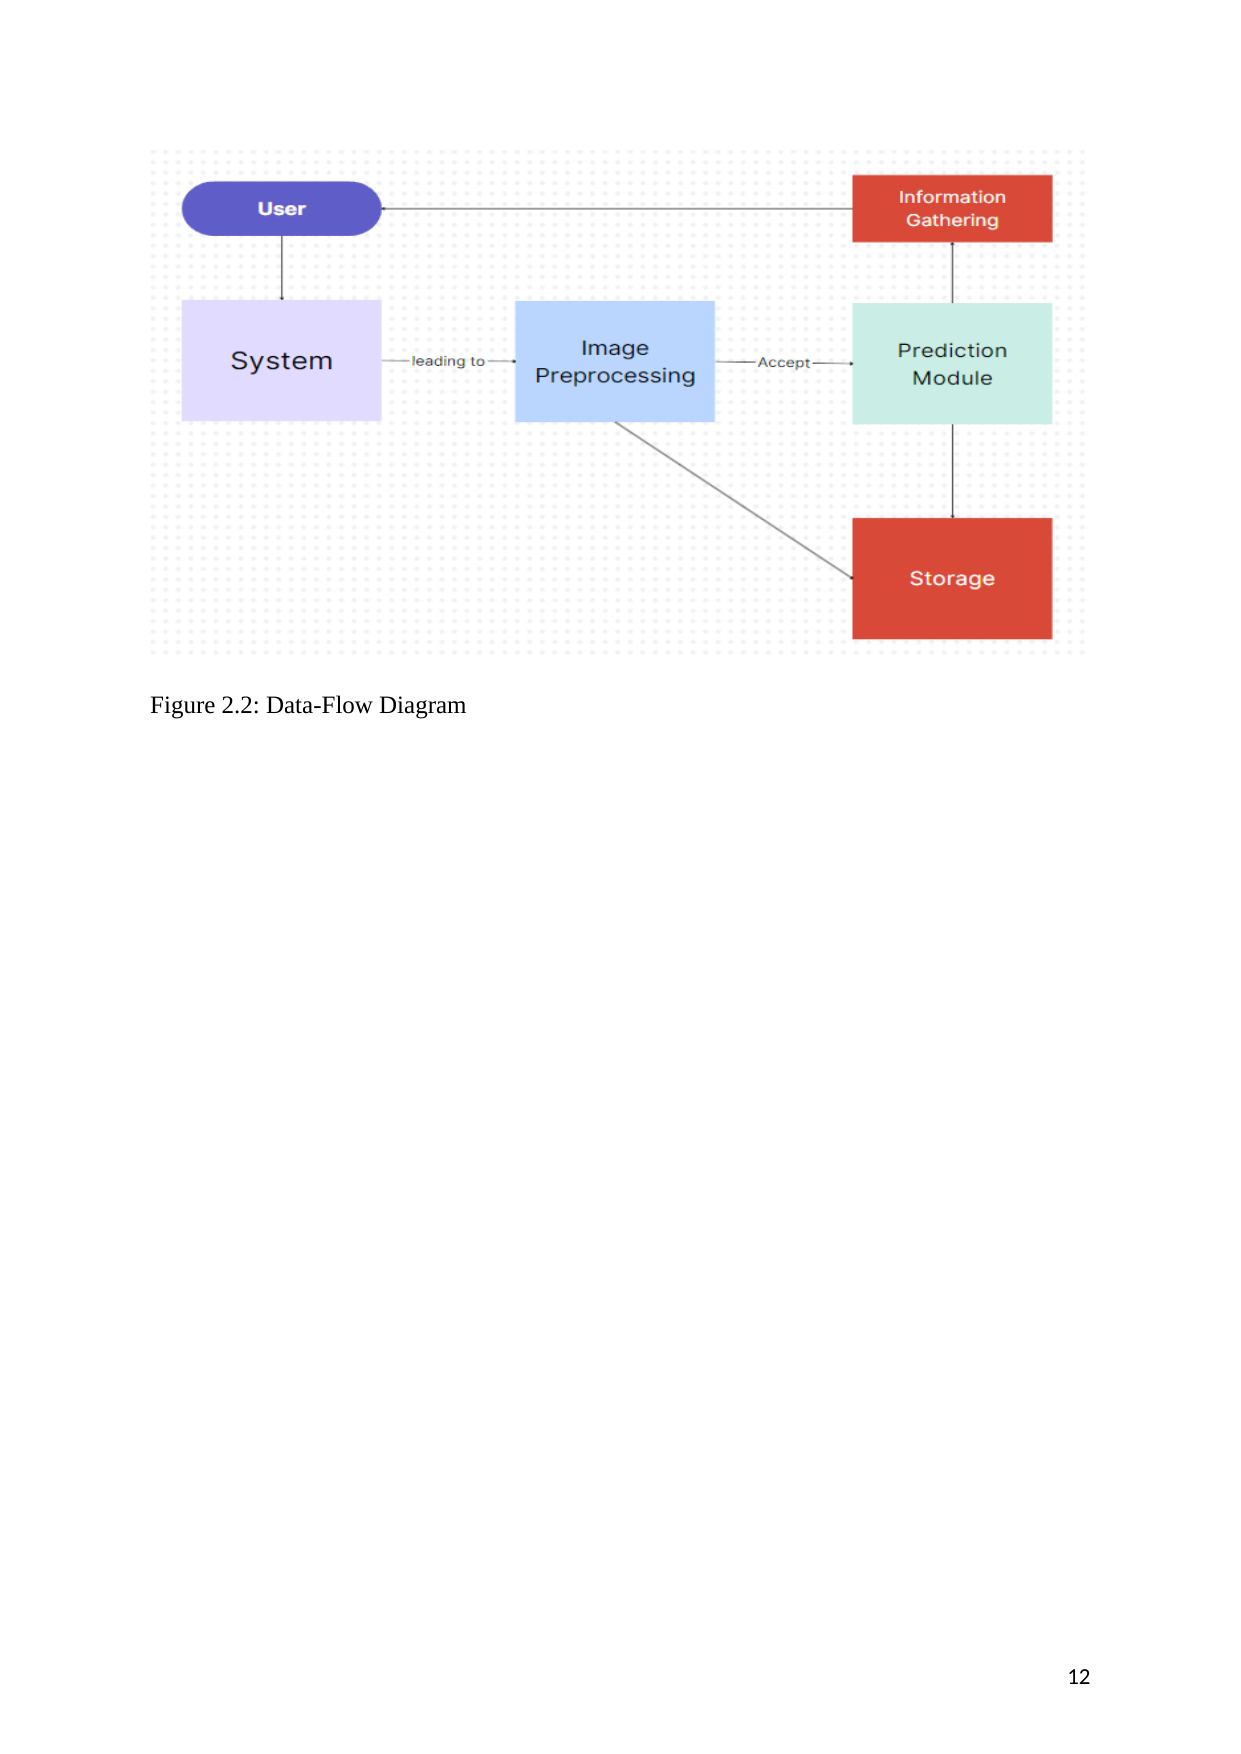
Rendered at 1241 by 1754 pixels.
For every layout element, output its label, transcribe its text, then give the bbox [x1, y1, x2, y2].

text Figure 2.2: Data-Flow Diagram [150, 690, 1090, 719]
picture [150, 150, 1090, 660]
